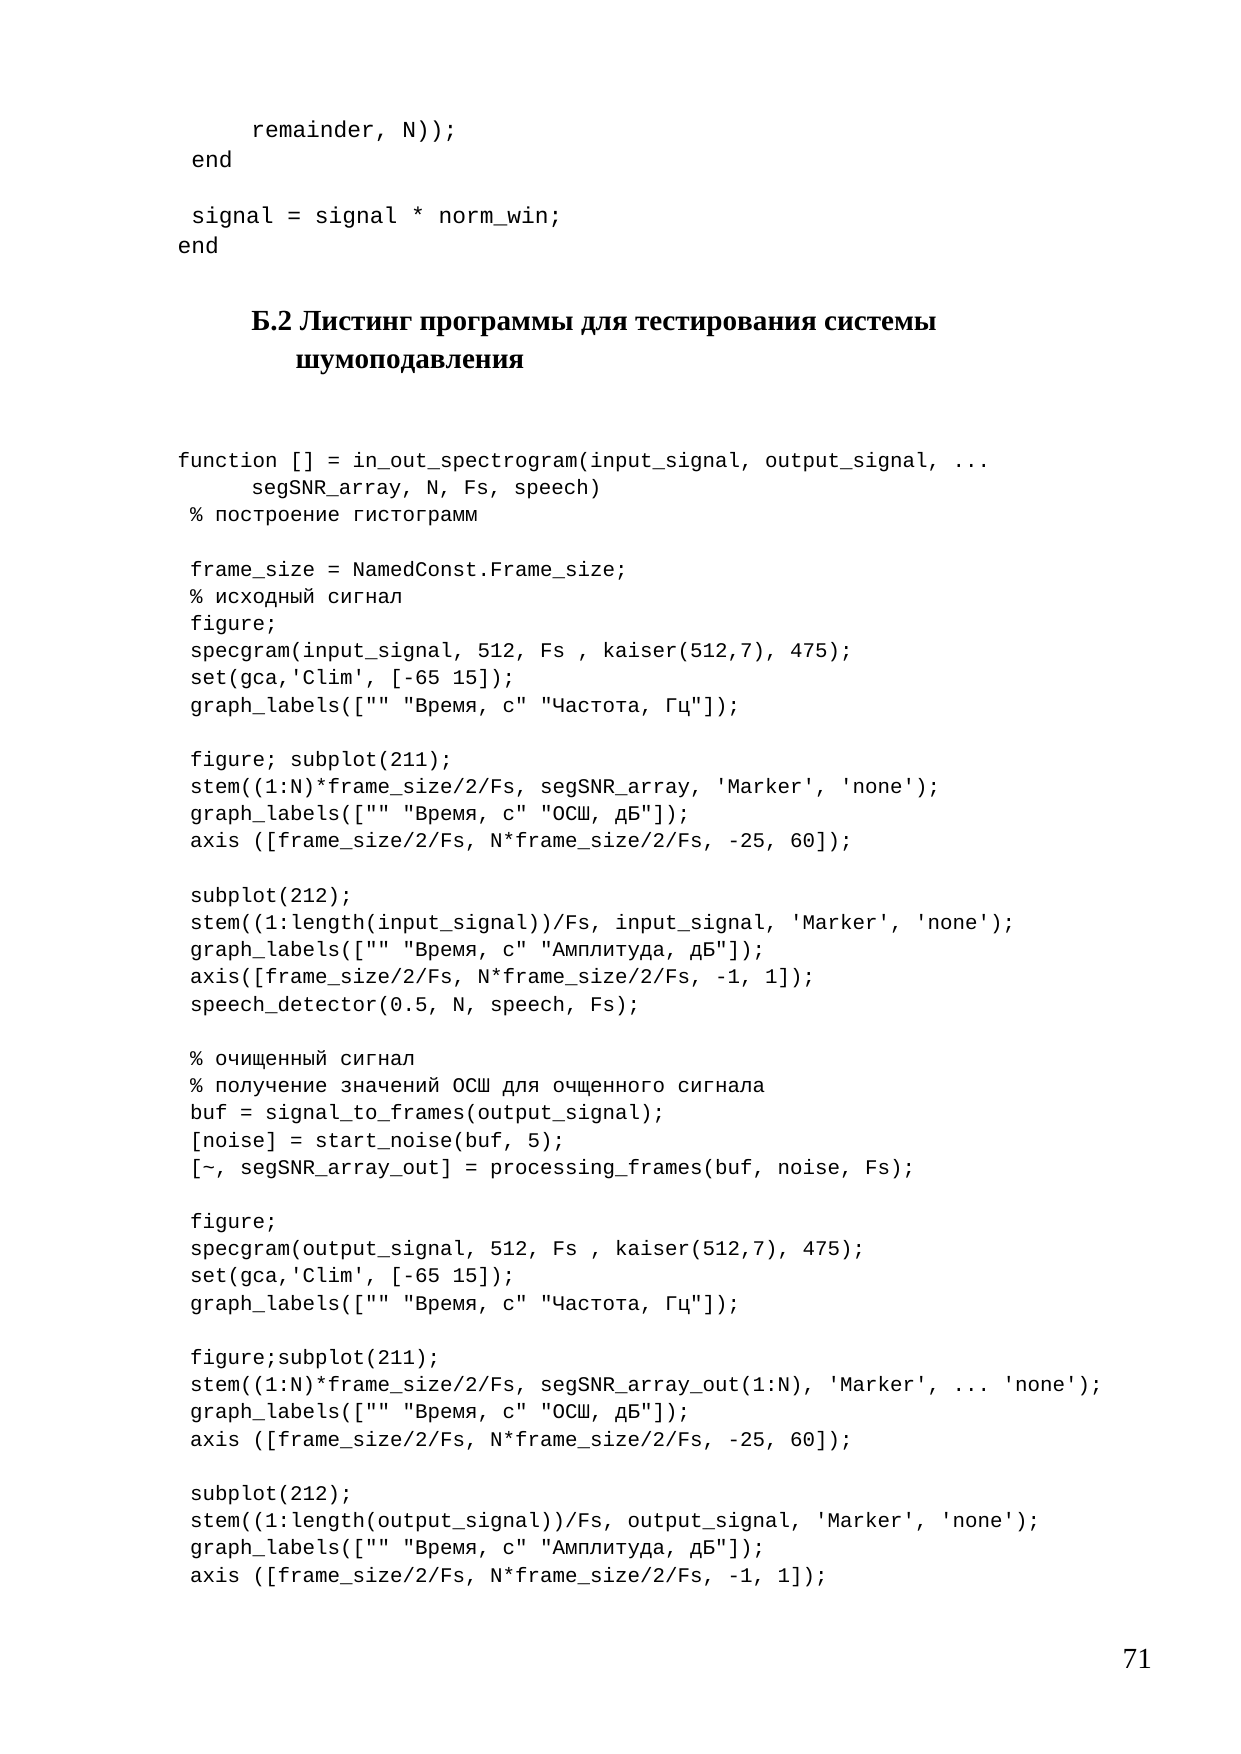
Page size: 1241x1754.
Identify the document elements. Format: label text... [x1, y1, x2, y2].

text subplot(212); [177, 1483, 1152, 1507]
text specgram(input_signal, 512, Fs , kaiser(512,7), 475); [177, 640, 1152, 664]
text [~, segSNR_array_out] = processing_frames(buf, noise, Fs); [177, 1157, 1152, 1180]
text graph_labels(["" "Время, с" "ОСШ, дБ"]); [177, 1401, 1152, 1425]
text axis ([frame_size/2/Fs, N*frame_size/2/Fs, -1, 1]); [177, 1564, 1152, 1588]
text function [] = in_out_spectrogram(input_signal, output_signal, ... [177, 450, 1152, 473]
text [noise] = start_noise(buf, 5); [177, 1129, 1152, 1153]
text remainder, N)); [177, 118, 1152, 144]
text graph_labels(["" "Время, с" "Амплитуда, дБ"]); [177, 1537, 1152, 1561]
text stem((1:length(output_signal))/Fs, output_signal, 'Marker', 'none'); [177, 1510, 1152, 1534]
text set(gca,'Clim', [-65 15]); [177, 1266, 1152, 1289]
text stem((1:N)*frame_size/2/Fs, segSNR_array_out(1:N), 'Marker', ... 'none'); [177, 1374, 1152, 1398]
text end [177, 148, 1152, 174]
subtitle Б.2 Листинг программы для тестирования системы шумоподавления [251, 303, 1152, 375]
text subplot(212); [177, 885, 1152, 908]
text graph_labels(["" "Время, с" "Амплитуда, дБ"]); [177, 939, 1152, 963]
text axis ([frame_size/2/Fs, N*frame_size/2/Fs, -25, 60]); [177, 1429, 1152, 1452]
text graph_labels(["" "Время, с" "Частота, Гц"]); [177, 694, 1152, 718]
text segSNR_array, N, Fs, speech) [177, 477, 1152, 501]
text % получение значений ОСШ для очщенного сигнала [177, 1075, 1152, 1099]
text buf = signal_to_frames(output_signal); [177, 1102, 1152, 1126]
text axis([frame_size/2/Fs, N*frame_size/2/Fs, -1, 1]); [177, 966, 1152, 990]
text figure;subplot(211); [177, 1347, 1152, 1371]
text axis ([frame_size/2/Fs, N*frame_size/2/Fs, -25, 60]); [177, 831, 1152, 854]
text % построение гистограмм [177, 504, 1152, 528]
text stem((1:N)*frame_size/2/Fs, segSNR_array, 'Marker', 'none'); [177, 776, 1152, 800]
text set(gca,'Clim', [-65 15]); [177, 667, 1152, 691]
text stem((1:length(input_signal))/Fs, input_signal, 'Marker', 'none'); [177, 912, 1152, 936]
text specgram(output_signal, 512, Fs , kaiser(512,7), 475); [177, 1238, 1152, 1262]
text frame_size = NamedConst.Frame_size; [177, 559, 1152, 582]
text figure; subplot(211); [177, 749, 1152, 773]
text end [177, 235, 1152, 261]
text speech_detector(0.5, N, speech, Fs); [177, 994, 1152, 1017]
text % исходный сигнал [177, 586, 1152, 609]
text graph_labels(["" "Время, с" "Частота, Гц"]); [177, 1293, 1152, 1316]
text figure; [177, 1211, 1152, 1235]
text % очищенный сигнал [177, 1048, 1152, 1072]
text graph_labels(["" "Время, с" "ОСШ, дБ"]); [177, 803, 1152, 827]
text figure; [177, 613, 1152, 637]
text signal = signal * norm_win; [177, 205, 1152, 231]
